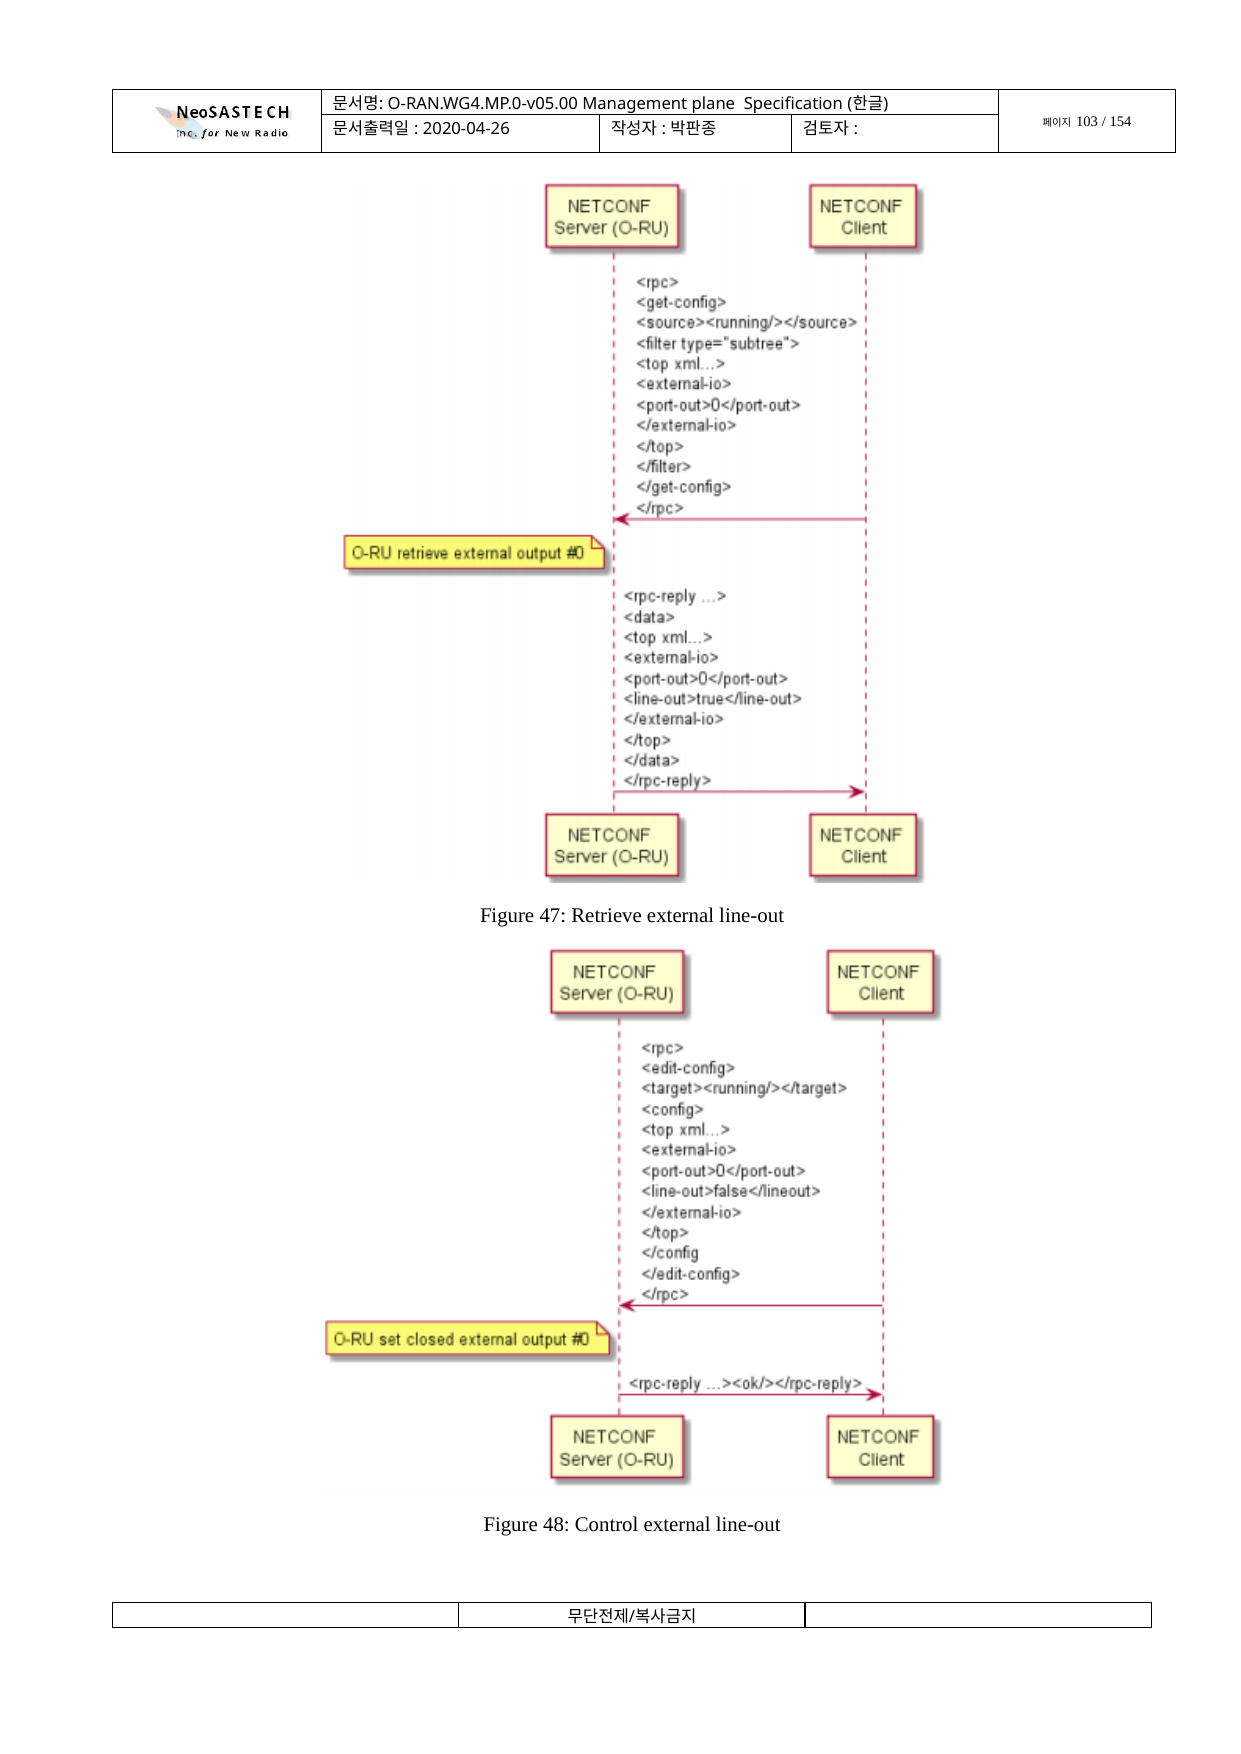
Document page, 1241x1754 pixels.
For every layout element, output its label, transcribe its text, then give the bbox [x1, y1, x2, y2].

picture [313, 947, 950, 1491]
picture [303, 176, 961, 883]
text Figure 48: Control external line-out [112, 1512, 1152, 1536]
text Figure 47: Retrieve external line-out [112, 903, 1152, 927]
